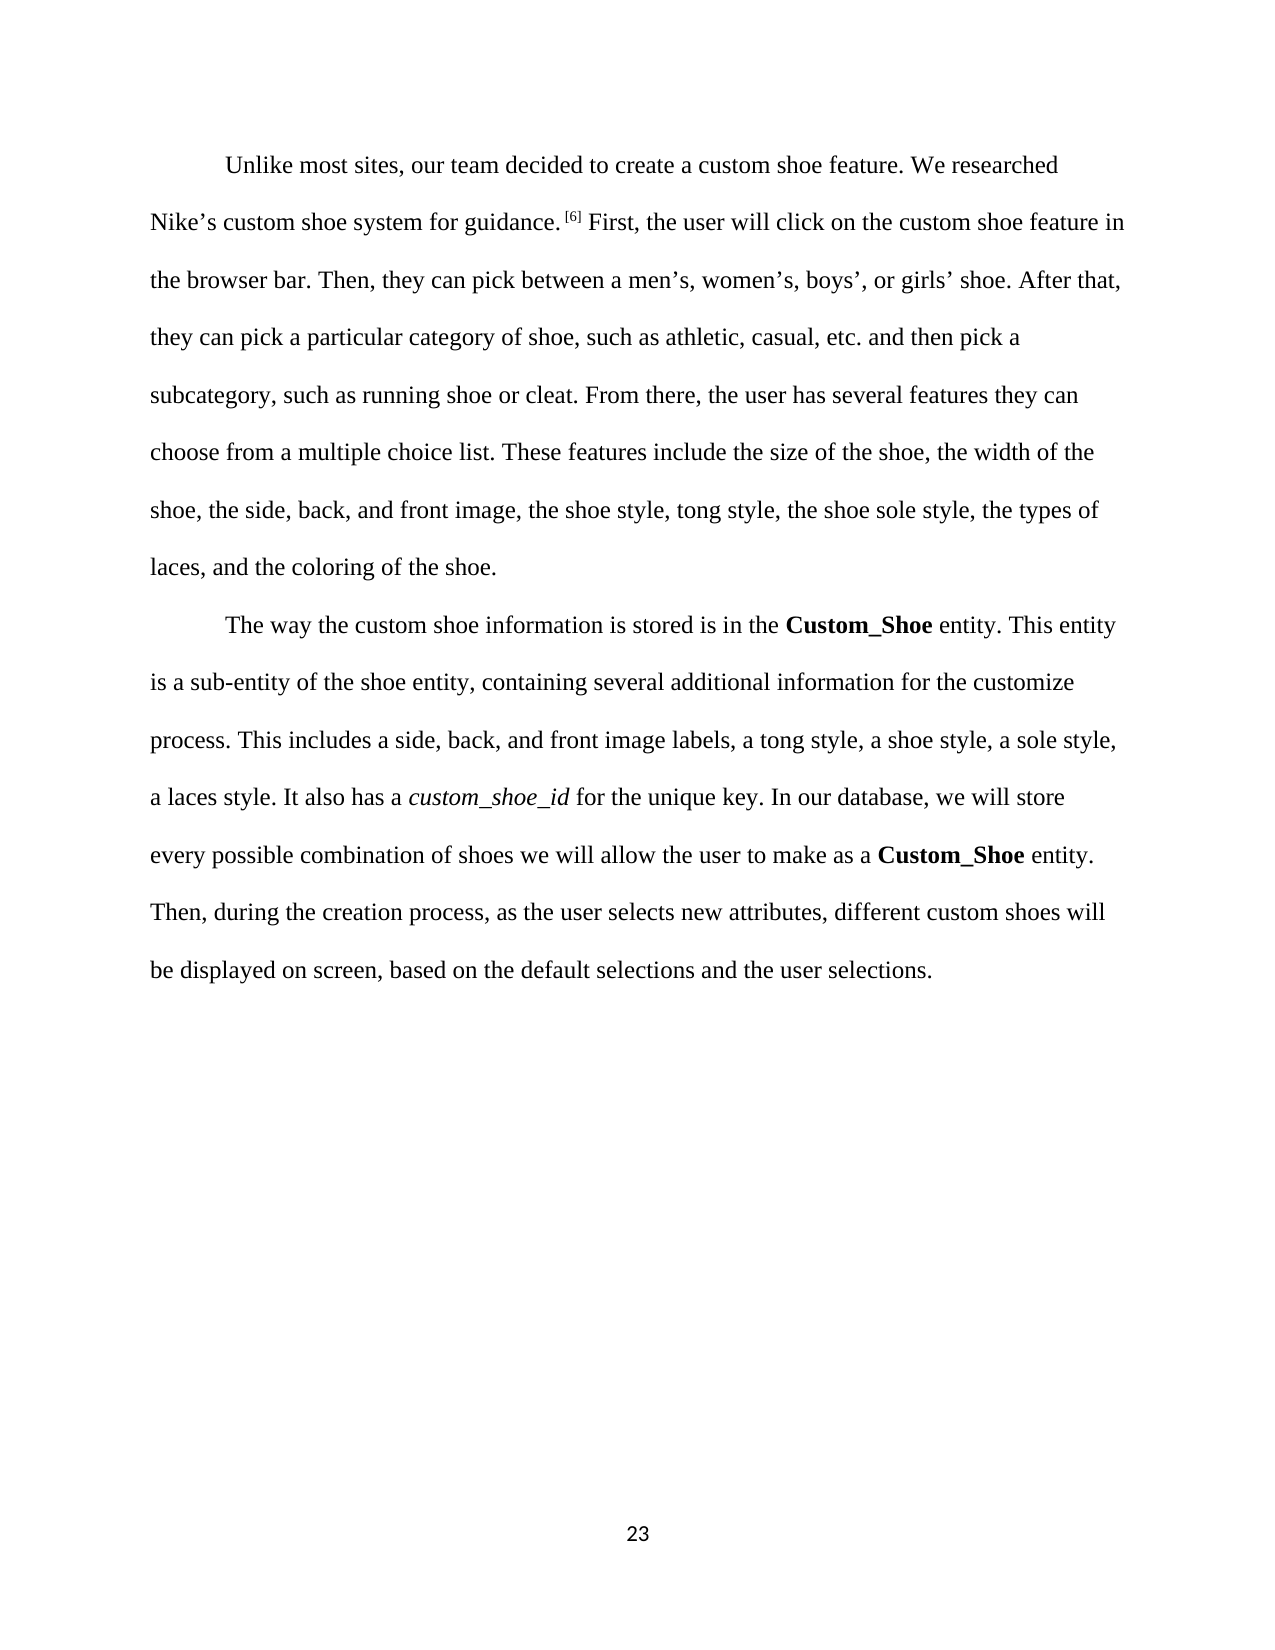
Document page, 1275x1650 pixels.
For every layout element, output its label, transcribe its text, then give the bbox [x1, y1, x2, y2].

text Unlike most sites, our team decided to create a custom shoe feature. We researched Nike’s custom shoe system for guidance. [6] First, the user will click on the custom shoe feature in the browser bar. Then, they can pick between a men’s, women’s, boys’, or girls’ shoe. After that, they can pick a particular category of shoe, such as athletic, casual, etc. and then pick a subcategory, such as running shoe or cleat. From there, the user has several features they can choose from a multiple choice list. These features include the size of the shoe, the width of the shoe, the side, back, and front image, the shoe style, tong style, the shoe sole style, the types of laces, and the coloring of the shoe. [150, 150, 1125, 581]
text The way the custom shoe information is stored is in the Custom_Shoe entity. This entity is a sub-entity of the shoe entity, containing several additional information for the customize process. This includes a side, back, and front image labels, a tong style, a shoe style, a sole style, a laces style. It also has a custom_shoe_id for the unique key. In our database, we will store every possible combination of shoes we will allow the user to make as a Custom_Shoe entity. Then, during the creation process, as the user selects new attributes, different custom shoes will be displayed on screen, based on the default selections and the user selections. [150, 610, 1125, 984]
